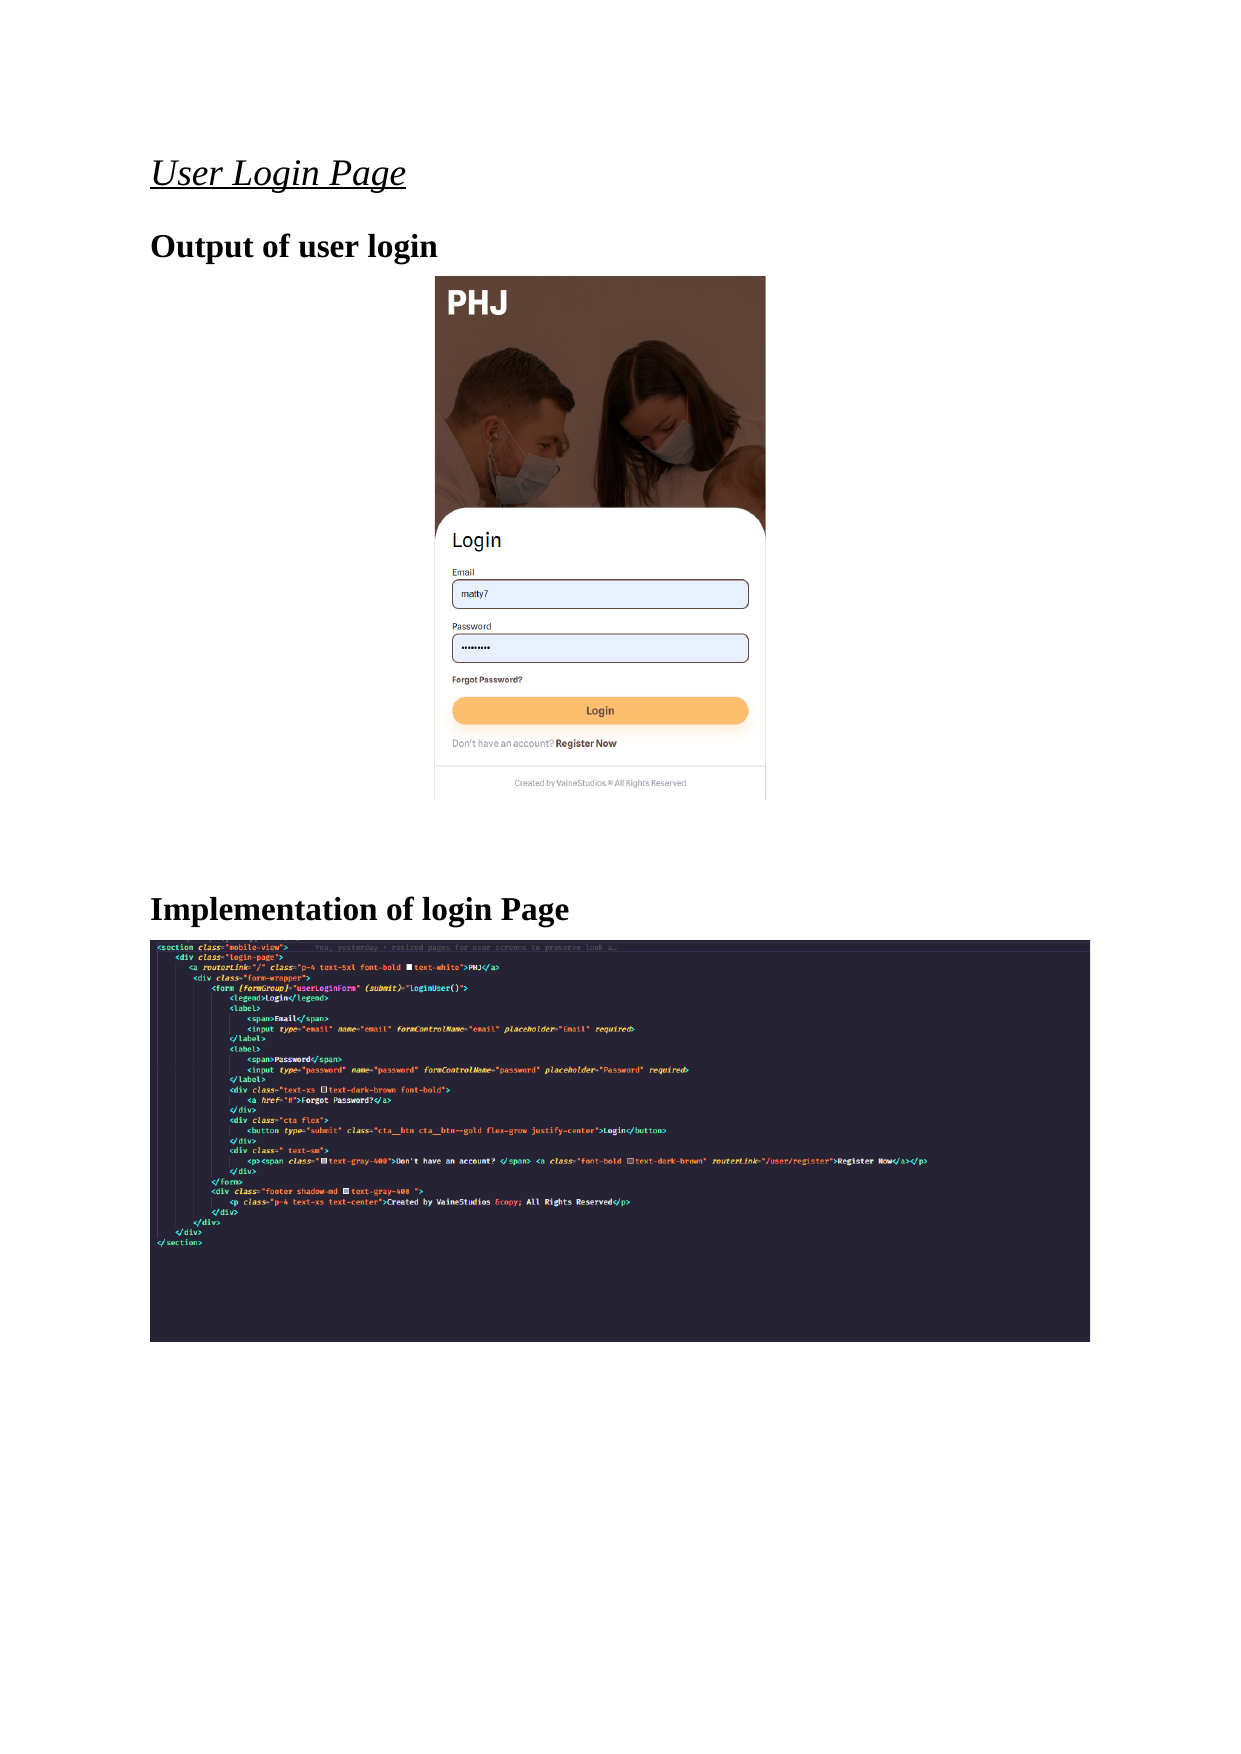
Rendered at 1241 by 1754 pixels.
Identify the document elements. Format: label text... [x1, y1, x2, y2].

picture [150, 276, 1091, 799]
picture [150, 940, 1091, 1342]
subtitle Implementation of login Page [150, 889, 1090, 928]
subtitle Output of user login [150, 226, 1090, 264]
subtitle User Login Page [150, 150, 1090, 193]
